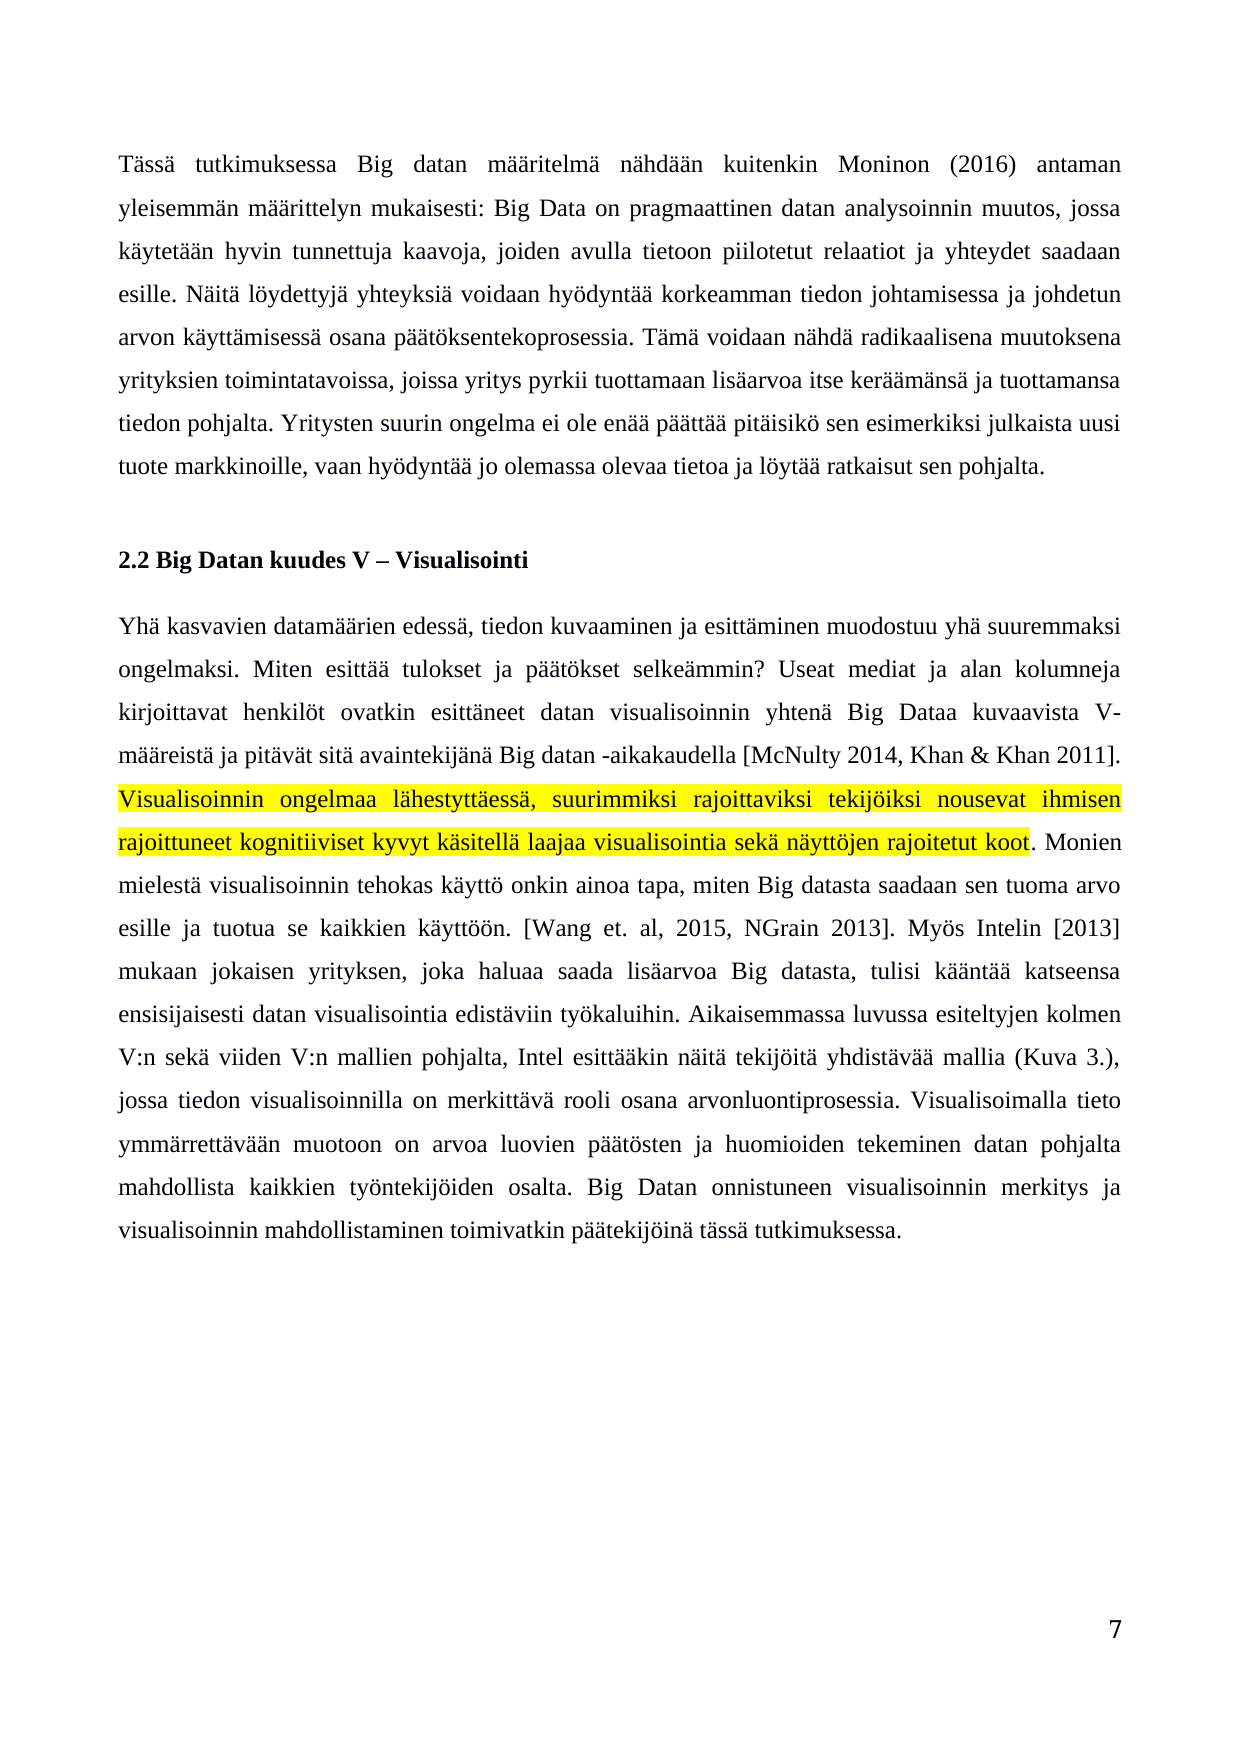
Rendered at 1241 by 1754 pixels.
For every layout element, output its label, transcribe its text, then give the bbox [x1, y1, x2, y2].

text 2.2 Big Datan kuudes V – Visualisointi [118, 536, 1122, 574]
text Yhä kasvavien datamäärien edessä, tiedon kuvaaminen ja esittäminen muodostuu yhä suuremmaksi ongelmaksi. Miten esittää tulokset ja päätökset selkeämmin? Useat mediat ja alan kolumneja kirjoittavat henkilöt ovatkin esittäneet datan visualisoinnin yhtenä Big Dataa kuvaavista V-määreistä ja pitävät sitä avaintekijänä Big datan -aikakaudella [McNulty 2014, Khan & Khan 2011]. Visualisoinnin ongelmaa lähestyttäessä, suurimmiksi rajoittaviksi tekijöiksi nousevat ihmisen rajoittuneet kognitiiviset kyvyt käsitellä laajaa visualisointia sekä näyttöjen rajoitetut koot. Monien mielestä visualisoinnin tehokas käyttö onkin ainoa tapa, miten Big datasta saadaan sen tuoma arvo esille ja tuotua se kaikkien käyttöön. [Wang et. al, 2015, NGrain 2013]. Myös Intelin [2013] mukaan jokaisen yrityksen, joka haluaa saada lisäarvoa Big datasta, tulisi kääntää katseensa ensisijaisesti datan visualisointia edistäviin työkaluihin. Aikaisemmassa luvussa esiteltyjen kolmen V:n sekä viiden V:n mallien pohjalta, Intel esittääkin näitä tekijöitä yhdistävää mallia (Kuva 3.), jossa tiedon visualisoinnilla on merkittävä rooli osana arvonluontiprosessia. Visualisoimalla tieto ymmärrettävään muotoon on arvoa luovien päätösten ja huomioiden tekeminen datan pohjalta mahdollista kaikkien työntekijöiden osalta. Big Datan onnistuneen visualisoinnin merkitys ja visualisoinnin mahdollistaminen toimivatkin päätekijöinä tässä tutkimuksessa. [118, 812, 1122, 1244]
text Tässä tutkimuksessa Big datan määritelmä nähdään kuitenkin Moninon (2016) antaman yleisemmän määrittelyn mukaisesti: Big Data on pragmaattinen datan analysoinnin muutos, jossa käytetään hyvin tunnettuja kaavoja, joiden avulla tietoon piilotetut relaatiot ja yhteydet saadaan esille. Näitä löydettyjä yhteyksiä voidaan hyödyntää korkeamman tiedon johtamisessa ja johdetun arvon käyttämisessä osana päätöksentekoprosessia. Tämä voidaan nähdä radikaalisena muutoksena yrityksien toimintatavoissa, joissa yritys pyrkii tuottamaan lisäarvoa itse keräämänsä ja tuottamansa tiedon pohjalta. Yritysten suurin ongelma ei ole enää päättää pitäisikö sen esimerkiksi julkaista uusi tuote markkinoille, vaan hyödyntää jo olemassa olevaa tietoa ja löytää ratkaisut sen pohjalta. [118, 149, 1122, 480]
text Yhä kasvavien datamäärien edessä, tiedon kuvaaminen ja esittäminen muodostuu yhä suuremmaksi ongelmaksi. Miten esittää tulokset ja päätökset selkeämmin? Useat mediat ja alan kolumneja kirjoittavat henkilöt ovatkin esittäneet datan visualisoinnin yhtenä Big Dataa kuvaavista V-määreistä ja pitävät sitä avaintekijänä Big datan -aikakaudella [McNulty 2014, Khan & Khan 2011]. Visualisoinnin ongelmaa lähestyttäessä, suurimmiksi rajoittaviksi tekijöiksi nousevat ihmisen rajoittuneet kognitiiviset kyvyt käsitellä laajaa visualisointia sekä näyttöjen rajoitetut koot. Monien mielestä visualisoinnin tehokas käyttö onkin ainoa tapa, miten Big datasta saadaan sen tuoma arvo esille ja tuotua se kaikkien käyttöön. [Wang et. al, 2015, NGrain 2013]. Myös Intelin [2013] mukaan jokaisen yrityksen, joka haluaa saada lisäarvoa Big datasta, tulisi kääntää katseensa ensisijaisesti datan visualisointia edistäviin työkaluihin. Aikaisemmassa luvussa esiteltyjen kolmen V:n sekä viiden V:n mallien pohjalta, Intel esittääkin näitä tekijöitä yhdistävää mallia (Kuva 3.), jossa tiedon visualisoinnilla on merkittävä rooli osana arvonluontiprosessia. Visualisoimalla tieto ymmärrettävään muotoon on arvoa luovien päätösten ja huomioiden tekeminen datan pohjalta mahdollista kaikkien työntekijöiden osalta. Big Datan onnistuneen visualisoinnin merkitys ja visualisoinnin mahdollistaminen toimivatkin päätekijöinä tässä tutkimuksessa. [118, 611, 1122, 784]
